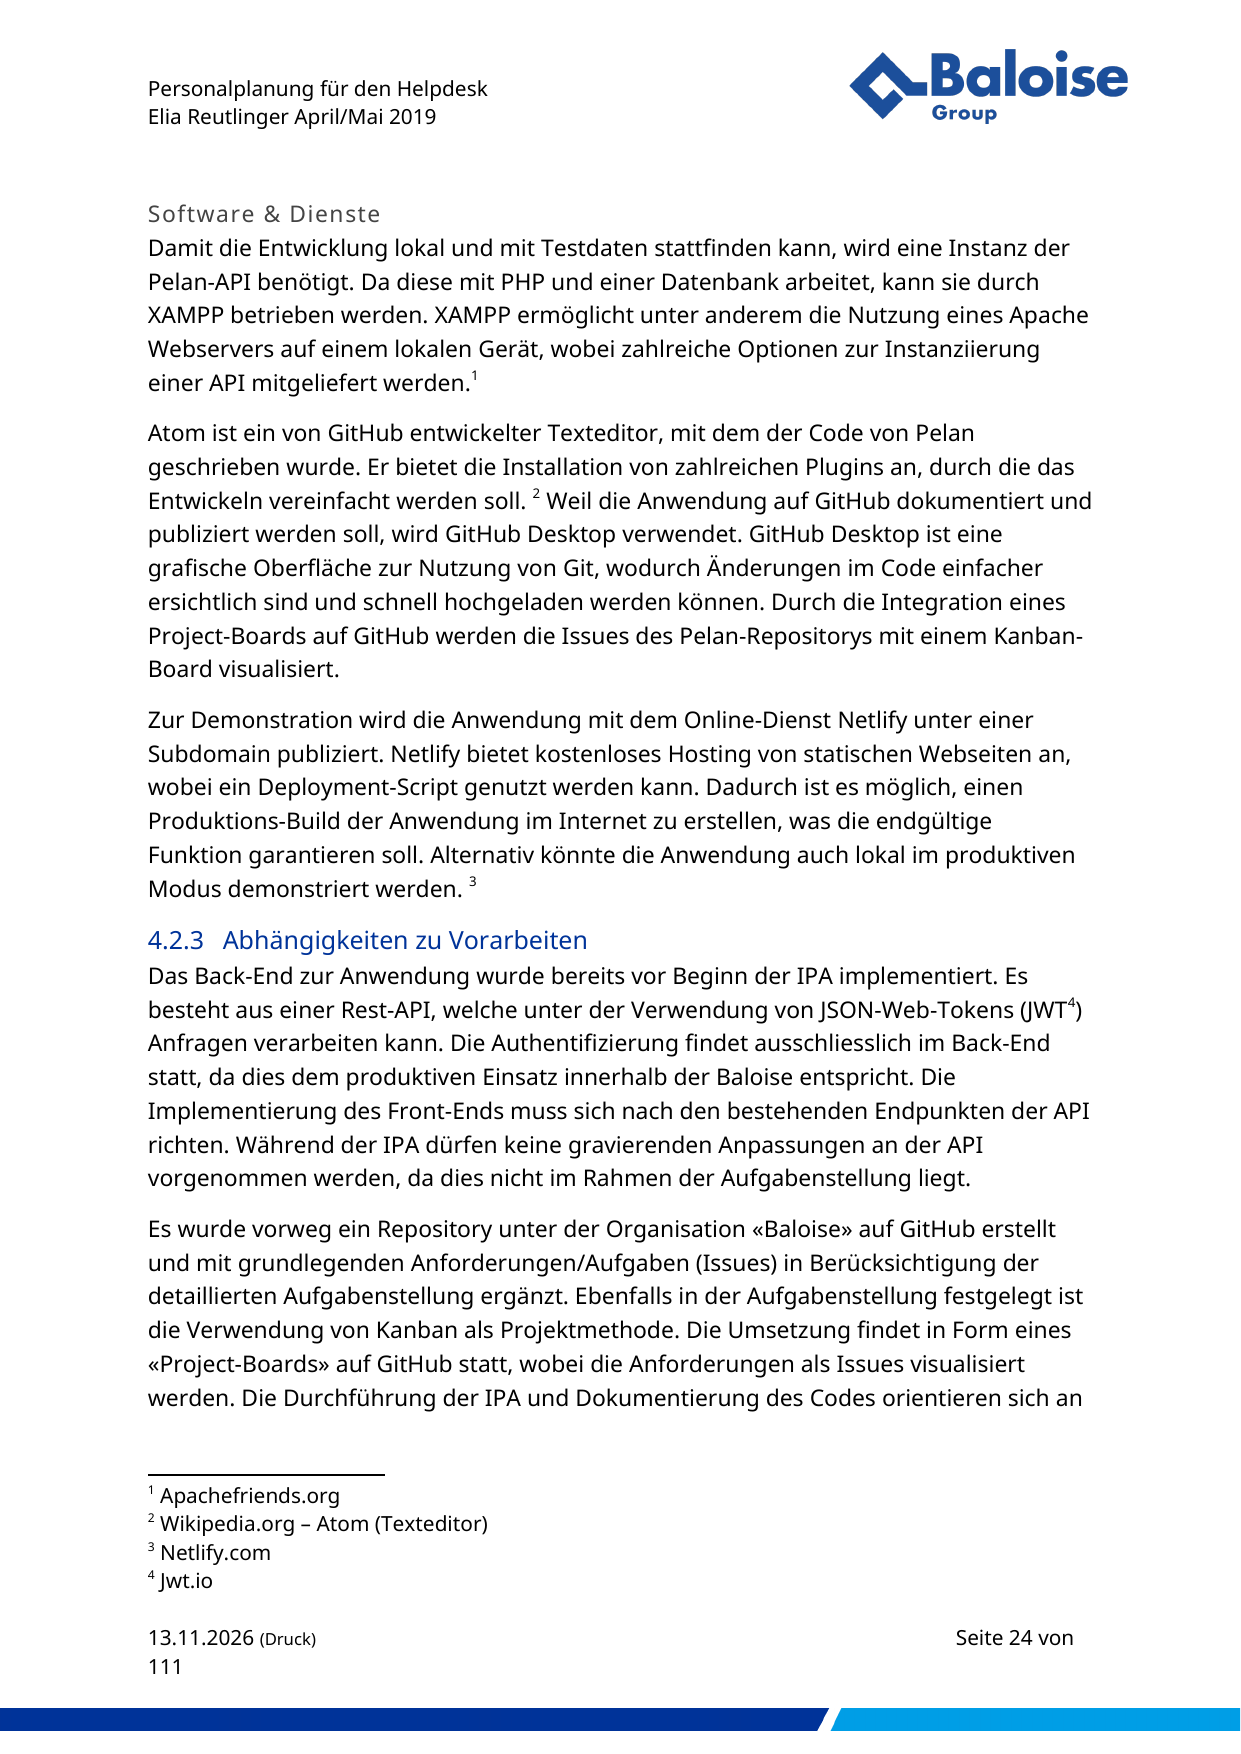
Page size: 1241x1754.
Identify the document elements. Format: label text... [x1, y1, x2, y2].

text Das Back-End zur Anwendung wurde bereits vor Beginn der IPA implementiert. Es besteht aus einer Rest-API, welche unter der Verwendung von JSON-Web-Tokens (JWT) Anfragen verarbeiten kann. Die Authentifizierung findet ausschliesslich im Back-End statt, da dies dem produktiven Einsatz innerhalb der Baloise entspricht. Die Implementierung des Front-Ends muss sich nach den bestehenden Endpunkten der API richten. Während der IPA dürfen keine gravierenden Anpassungen an der API vorgenommen werden, da dies nicht im Rahmen der Aufgabenstellung liegt. [148, 960, 1093, 1193]
subtitle Abhängigkeiten zu Vorarbeiten [148, 923, 1093, 957]
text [148, 1213, 1093, 1413]
text Atom ist ein von GitHub entwickelter Texteditor, mit dem der Code von Pelan geschrieben wurde. Er bietet die Installation von zahlreichen Plugins an, durch die das Entwickeln vereinfacht werden soll. Weil die Anwendung auf GitHub dokumentiert und publiziert werden soll, wird GitHub Desktop verwendet. GitHub Desktop ist eine grafische Oberfläche zur Nutzung von Git, wodurch Änderungen im Code einfacher ersichtlich sind und schnell hochgeladen werden können. Durch die Integration eines Project-Boards auf GitHub werden die Issues des Pelan-Repositorys mit einem Kanban-Board visualisiert. [148, 417, 1093, 685]
subtitle Software & Dienste [148, 198, 1093, 229]
text Zur Demonstration wird die Anwendung mit dem Online-Dienst Netlify unter einer Subdomain publiziert. Netlify bietet kostenloses Hosting von statischen Webseiten an, wobei ein Deployment-Script genutzt werden kann. Dadurch ist es möglich, einen Produktions-Build der Anwendung im Internet zu erstellen, was die endgültige Funktion garantieren soll. Alternativ könnte die Anwendung auch lokal im produktiven Modus demonstriert werden. [148, 704, 1093, 904]
picture [0, 1708, 1241, 1733]
text Damit die Entwicklung lokal und mit Testdaten stattfinden kann, wird eine Instanz der Pelan-API benötigt. Da diese mit PHP und einer Datenbank arbeitet, kann sie durch XAMPP betrieben werden. XAMPP ermöglicht unter anderem die Nutzung eines Apache Webservers auf einem lokalen Gerät, wobei zahlreiche Optionen zur Instanziierung einer API mitgeliefert werden. [148, 232, 1093, 398]
picture [849, 49, 1128, 124]
